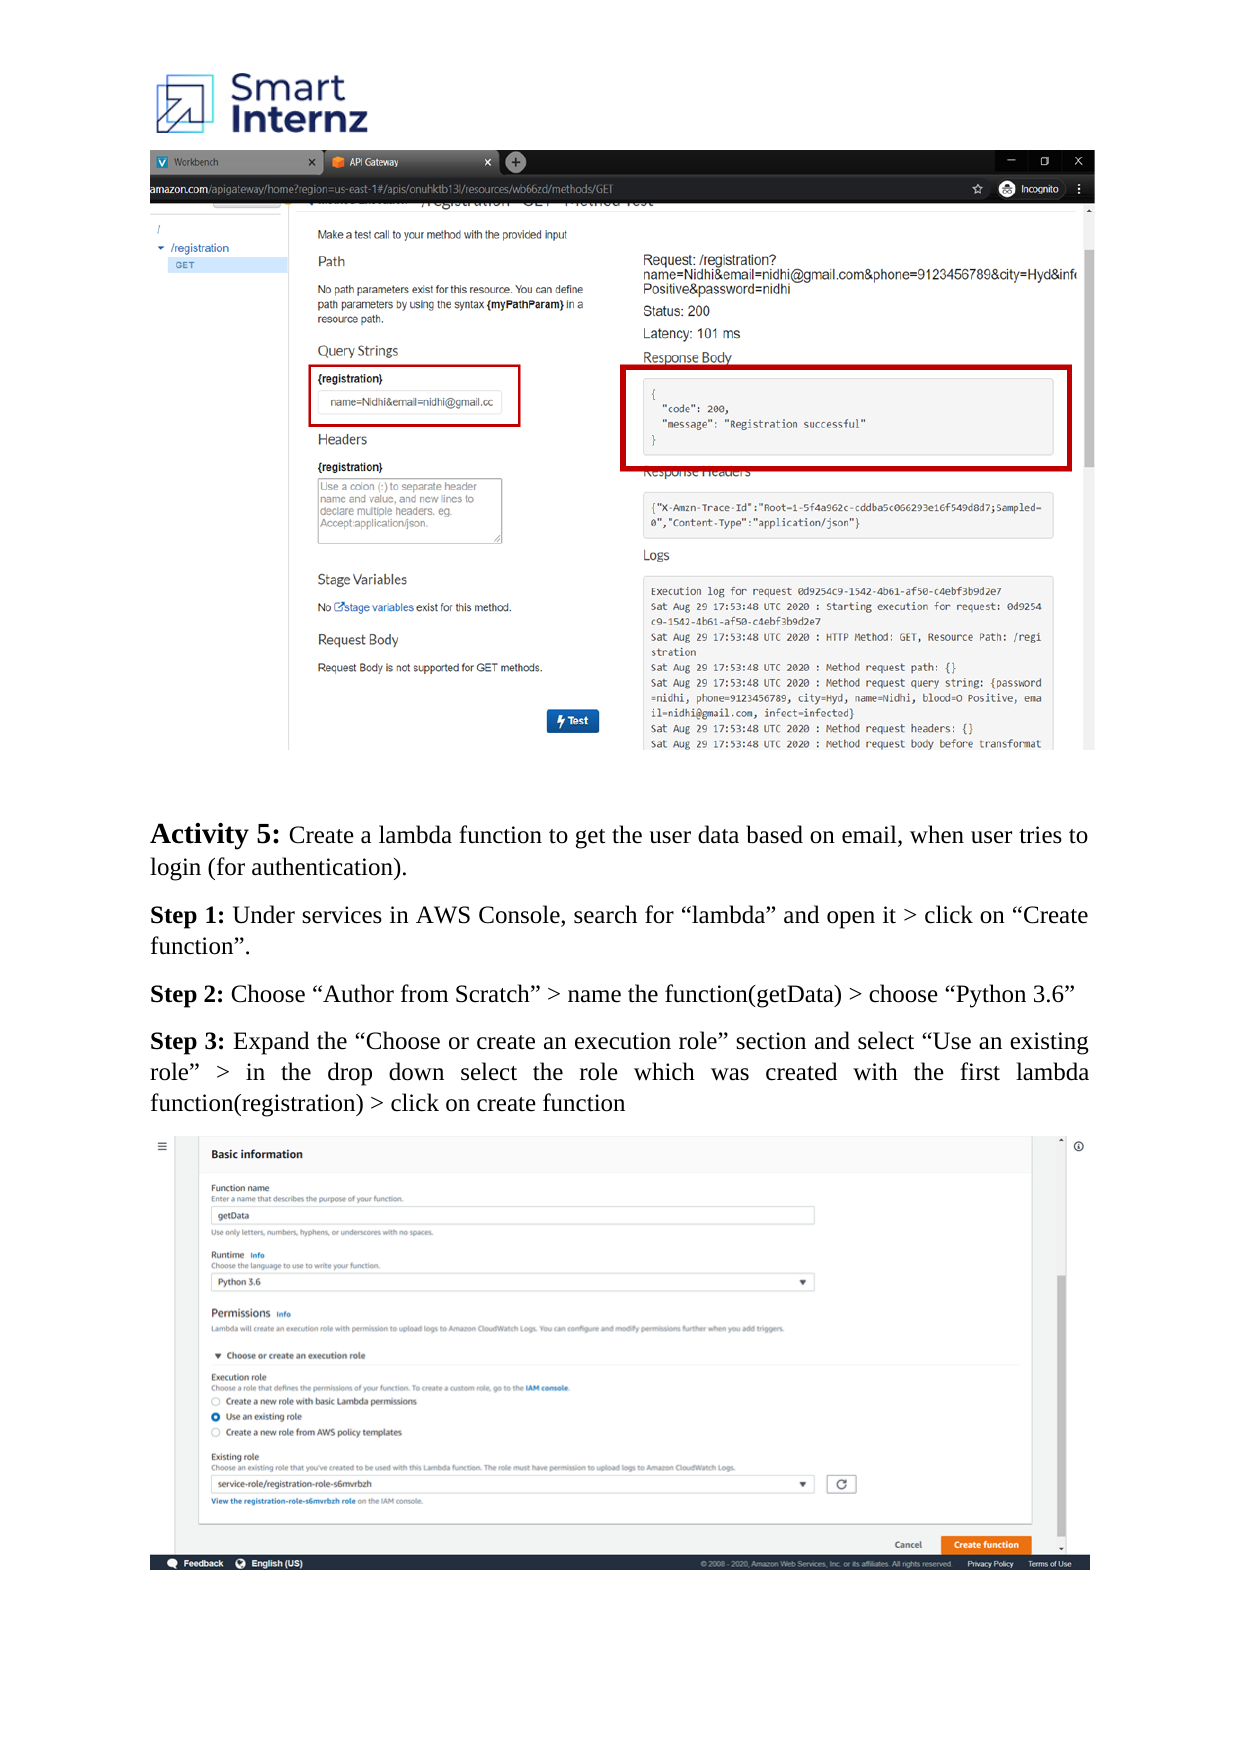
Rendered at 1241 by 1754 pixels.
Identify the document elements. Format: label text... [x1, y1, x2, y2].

text Step 2: Choose “Author from Scratch” > name the function(getData) > choose “Python 3.6” [150, 979, 1090, 1007]
text Step 3: Expand the “Choose or create an execution role” section and select “Use an existing role” > in the drop down select the role which was created with the first lambda function(registration) > click on create function [150, 1026, 1090, 1117]
text Step 1: Under services in AWS Console, search for “lambda” and open it > click on “Create function”. [150, 900, 1090, 960]
picture [150, 1136, 1090, 1570]
text Activity 5: Create a lambda function to get the user data based on email, when user tries to login (for authentication). [150, 816, 1090, 881]
picture [150, 150, 1095, 750]
picture [150, 73, 374, 133]
